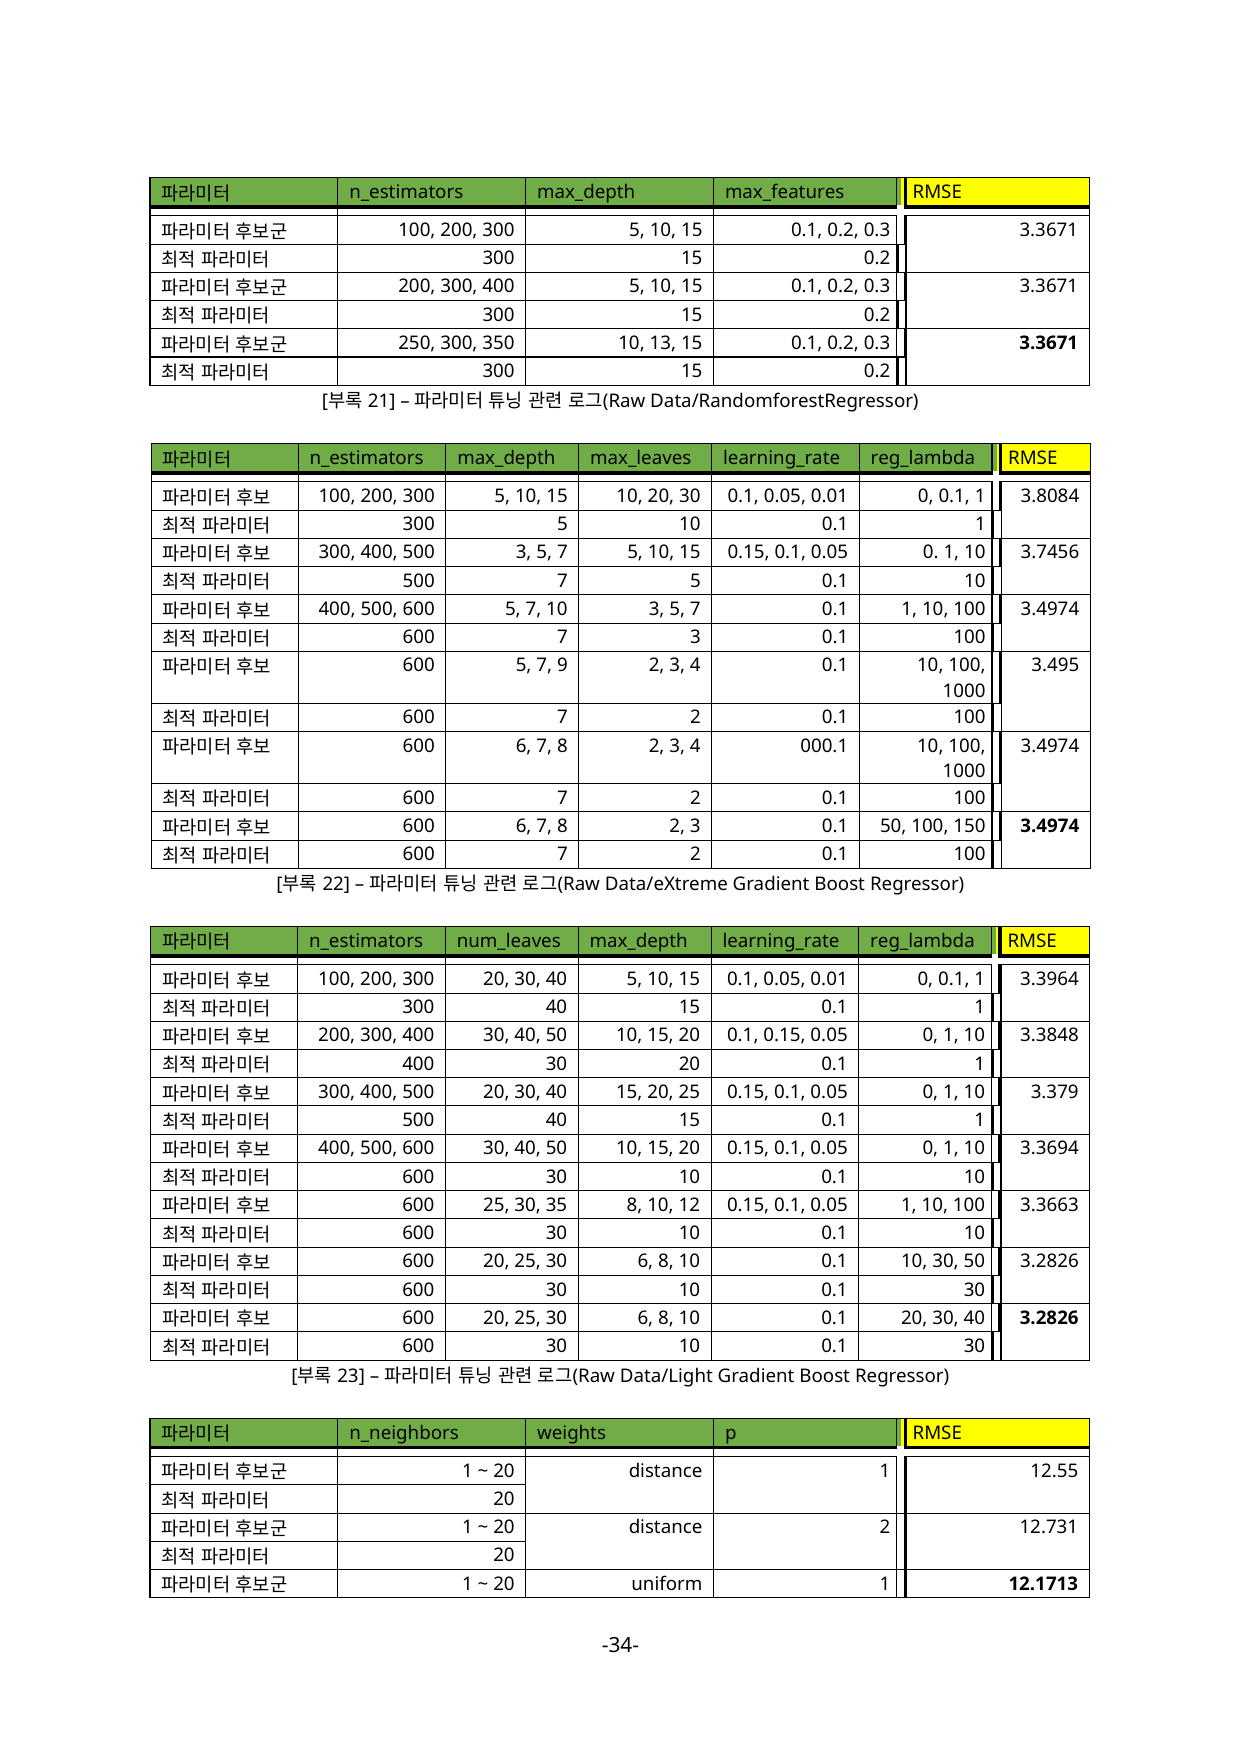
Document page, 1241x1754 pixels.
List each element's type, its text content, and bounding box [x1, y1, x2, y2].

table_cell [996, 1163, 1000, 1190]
table_cell 3.495 [1002, 652, 1090, 731]
table_cell 30 [446, 1276, 578, 1303]
table_header reg_lambda [859, 927, 991, 954]
table_cell 5 [446, 511, 578, 538]
table_cell 0.1, 0.2, 0.3 [714, 205, 901, 243]
table_cell 1 ~ 20 [338, 1514, 525, 1541]
table_cell 3.7456 [1002, 539, 1090, 594]
table_cell 15 [579, 1106, 711, 1134]
table_header max_leaves [579, 444, 711, 471]
table_cell 600 [298, 1163, 445, 1190]
table_cell 0.15, 0.1, 0.05 [712, 1135, 858, 1162]
table_cell 3.3671 [907, 273, 1089, 328]
table_cell 3.3964 [1002, 965, 1089, 1021]
table_cell 3.379 [1002, 1078, 1089, 1134]
table_cell 0.15, 0.1, 0.05 [712, 539, 859, 566]
table_cell 10 [579, 1276, 711, 1303]
table_cell 600 [299, 704, 445, 731]
table_cell 0.1 [712, 812, 859, 839]
table_cell 3.8084 [997, 471, 1090, 510]
table_header max_depth [579, 927, 711, 954]
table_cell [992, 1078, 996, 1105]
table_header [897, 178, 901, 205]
table_cell 7 [446, 624, 578, 651]
table_cell 최적 파라미터 [151, 1050, 297, 1077]
table_cell 0.1 [712, 511, 859, 538]
table_cell 0.1 [712, 841, 859, 868]
table_cell 600 [298, 1219, 445, 1247]
table_cell 30, 40, 50 [446, 1135, 578, 1162]
table_cell 2 [579, 784, 711, 811]
table_cell 1 [714, 1446, 901, 1512]
table_cell 최적 파라미터 [151, 1332, 297, 1359]
table_cell 100, 200, 300 [298, 965, 445, 992]
table_cell 3 [579, 624, 711, 651]
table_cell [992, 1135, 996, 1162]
table_cell 3.3964 [996, 954, 1089, 993]
table_cell 600 [298, 1191, 445, 1218]
table_cell 0.1 [712, 994, 858, 1021]
table_cell 최적 파라미터 [152, 704, 298, 731]
table_cell 파라미터 후보군 [151, 273, 337, 300]
table_header 파라미터 [151, 1419, 337, 1446]
table_cell 0.1 [712, 1248, 858, 1275]
table_cell 20 [579, 1050, 711, 1077]
table_cell 20 [338, 1542, 525, 1569]
table_cell 0.1 [712, 1219, 858, 1247]
table_cell 0.1 [712, 624, 859, 651]
table_header max_features [714, 178, 896, 205]
table_cell 200, 300, 400 [338, 273, 525, 300]
table_cell 12.1713 [907, 1570, 1089, 1597]
table_cell 2 [579, 704, 711, 731]
table_cell 7 [446, 784, 578, 811]
table_cell 3, 5, 7 [579, 595, 711, 622]
table_cell 파라미터 후보 [151, 1135, 297, 1162]
table_cell 10, 15, 20 [579, 1135, 711, 1162]
table_cell distance [526, 1457, 713, 1512]
table_cell 6, 7, 8 [446, 732, 578, 783]
table_cell 0.1 [712, 652, 859, 703]
table_cell 최적 파라미터 [151, 1485, 337, 1512]
table_cell 6, 7, 8 [446, 812, 578, 839]
table_cell 600 [298, 1276, 445, 1303]
table_cell 50, 100, 150 [860, 812, 991, 839]
table_cell 5 [579, 567, 711, 594]
table_header n_neighbors [338, 1419, 525, 1446]
table_cell 0.1 [712, 704, 859, 731]
table_cell 100 [860, 841, 991, 868]
table_cell 12.55 [901, 1446, 1089, 1512]
table_cell 400, 500, 600 [299, 595, 445, 622]
table_cell 8, 10, 12 [579, 1191, 711, 1218]
table_cell 3, 5, 7 [446, 539, 578, 566]
table_cell 3.2826 [1002, 1304, 1089, 1359]
table_cell 250, 300, 350 [338, 329, 525, 356]
table_cell 1 [859, 1050, 991, 1077]
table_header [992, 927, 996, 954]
table_cell 10, 15, 20 [579, 1022, 711, 1049]
table_cell 500 [298, 1106, 445, 1134]
table_cell 30, 40, 50 [446, 1022, 578, 1049]
table_cell 0, 0.1, 1 [860, 471, 997, 509]
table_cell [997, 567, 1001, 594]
table_cell 5, 10, 15 [579, 539, 711, 566]
table_cell 2 [714, 1514, 896, 1569]
table_cell 0, 1, 10 [859, 1135, 991, 1162]
table_cell 10, 30, 50 [859, 1248, 991, 1275]
table_cell 최적 파라미터 [151, 1219, 297, 1247]
table_cell 10 [860, 567, 991, 594]
table_cell 30 [446, 1332, 578, 1359]
table_header p [714, 1419, 896, 1446]
table_cell 1 [714, 1570, 896, 1597]
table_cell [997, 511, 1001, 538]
table_cell 파라미터 후보군 [151, 1457, 337, 1484]
table_cell 10 [859, 1163, 991, 1190]
table_cell 3.4974 [1002, 595, 1090, 651]
table_cell 0, 1, 10 [859, 1078, 991, 1105]
table_cell 최적 파라미터 [151, 245, 337, 272]
table_cell 최적 파라미터 [151, 1276, 297, 1303]
table_cell 파라미터 후보 [152, 732, 298, 783]
table_cell 000.1 [712, 732, 859, 783]
table_cell 200, 300, 400 [298, 1022, 445, 1049]
table_cell 10 [859, 1219, 991, 1247]
table_cell 100 [860, 784, 991, 811]
table_cell 0.2 [714, 245, 896, 272]
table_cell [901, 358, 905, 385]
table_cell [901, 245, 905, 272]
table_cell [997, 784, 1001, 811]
table_cell 20, 30, 40 [446, 1078, 578, 1105]
table_header learning_rate [712, 927, 858, 954]
text [부록 23] – 파라미터 튜닝 관련 로그(Raw Data/Light Gradient Boost Regressor) [150, 1361, 1090, 1388]
table_cell 파라미터 후보 [152, 812, 298, 839]
table_cell 0.1 [712, 1106, 858, 1134]
table_cell 1 [859, 1106, 991, 1134]
table_cell 0.15, 0.1, 0.05 [712, 1078, 858, 1105]
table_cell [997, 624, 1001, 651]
table_cell 400 [298, 1050, 445, 1077]
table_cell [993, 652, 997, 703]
table_cell 600 [298, 1304, 445, 1331]
table_cell 파라미터 후보 [152, 652, 298, 703]
table_cell 2 [579, 841, 711, 868]
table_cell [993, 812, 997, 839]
table_cell 10, 13, 15 [526, 329, 713, 356]
table_cell 600 [299, 841, 445, 868]
table_header RMSE [907, 1419, 1089, 1446]
table_cell 0.1 [712, 1304, 858, 1331]
table_cell 0.2 [714, 301, 896, 328]
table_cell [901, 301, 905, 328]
table_header 파라미터 [151, 927, 297, 954]
table_header n_estimators [298, 927, 445, 954]
table_cell 0.1, 0.2, 0.3 [714, 273, 896, 300]
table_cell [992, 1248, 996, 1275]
table_cell 5, 10, 15 [526, 273, 713, 300]
table_cell 40 [446, 1106, 578, 1134]
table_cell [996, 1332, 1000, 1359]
table_cell 파라미터 후보 [152, 539, 298, 566]
table_cell 0.1 [712, 1276, 858, 1303]
table_cell 600 [298, 1332, 445, 1359]
table_cell 파라미터 후보 [151, 1078, 297, 1105]
table_cell 파라미터 후보 [151, 1248, 297, 1275]
table_cell 최적 파라미터 [152, 841, 298, 868]
table_cell 10 [579, 1332, 711, 1359]
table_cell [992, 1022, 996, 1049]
table_cell 3.3671 [901, 205, 1089, 244]
table_cell 20, 25, 30 [446, 1248, 578, 1275]
table_cell 20 [338, 1485, 525, 1512]
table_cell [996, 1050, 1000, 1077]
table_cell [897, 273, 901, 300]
table_cell 5, 10, 15 [526, 216, 713, 243]
table_cell 1 ~ 20 [338, 1457, 525, 1484]
table_cell 5, 10, 15 [579, 965, 711, 992]
table_cell 파라미터 후보 [152, 595, 298, 622]
table_cell 25, 30, 35 [446, 1191, 578, 1218]
table_header RMSE [907, 178, 1089, 205]
table_cell 1 [860, 511, 991, 538]
table_cell 15, 20, 25 [579, 1078, 711, 1105]
table_cell 10 [579, 511, 711, 538]
table_cell 파라미터 후보 [152, 482, 298, 509]
table_cell 5, 7, 10 [446, 595, 578, 622]
table_cell 40 [446, 994, 578, 1021]
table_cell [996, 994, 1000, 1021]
text [부록 21] – 파라미터 튜닝 관련 로그(Raw Data/RandomforestRegressor) [150, 386, 1090, 413]
table_cell 파라미터 후보 [151, 965, 297, 992]
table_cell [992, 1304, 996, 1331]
table_cell 300, 400, 500 [299, 539, 445, 566]
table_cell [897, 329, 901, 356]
table_header max_depth [446, 444, 578, 471]
table_cell 100, 200, 300 [299, 482, 445, 509]
table_cell 파라미터 후보 [151, 1191, 297, 1218]
table_header num_leaves [446, 927, 578, 954]
table_cell 파라미터 후보 [151, 1304, 297, 1331]
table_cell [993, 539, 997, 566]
table_cell 최적 파라미터 [152, 511, 298, 538]
table_cell 파라미터 후보군 [151, 216, 337, 243]
table_cell 300 [298, 994, 445, 1021]
table_header max_depth [526, 178, 713, 205]
table_header weights [526, 1419, 713, 1446]
table_cell 2, 3, 4 [579, 732, 711, 783]
table_cell 600 [298, 1248, 445, 1275]
table_cell 20, 25, 30 [446, 1304, 578, 1331]
table_cell 15 [579, 994, 711, 1021]
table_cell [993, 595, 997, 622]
table_cell 0.1 [712, 1050, 858, 1077]
table_cell 3.4974 [1002, 732, 1090, 811]
table_cell 3.2826 [1002, 1248, 1089, 1303]
table_cell 10 [579, 1163, 711, 1190]
table_cell 600 [299, 784, 445, 811]
table_cell 최적 파라미터 [151, 1163, 297, 1190]
table_cell 2, 3, 4 [579, 652, 711, 703]
table_cell 30 [859, 1276, 991, 1303]
table_cell distance [526, 1514, 713, 1569]
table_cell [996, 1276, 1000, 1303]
table_cell 7 [446, 841, 578, 868]
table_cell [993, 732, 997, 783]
table_cell 0.1, 0.05, 0.01 [712, 482, 859, 509]
table_cell 10, 100, 1000 [860, 732, 991, 783]
table_cell 15 [526, 301, 713, 328]
table_cell 파라미터 후보 [151, 1022, 297, 1049]
table_cell 15 [526, 245, 713, 272]
table_cell 0.1 [712, 1332, 858, 1359]
table_cell 0. 1, 10 [860, 539, 991, 566]
table_cell 0.2 [714, 358, 896, 385]
table_cell 12.731 [907, 1514, 1089, 1569]
table_cell 최적 파라미터 [152, 567, 298, 594]
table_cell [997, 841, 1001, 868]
table_cell uniform [526, 1570, 713, 1597]
table_cell 30 [446, 1219, 578, 1247]
table_cell 3.4974 [1002, 812, 1090, 868]
table_cell 100 [860, 624, 991, 651]
table_cell 10, 100, 1000 [860, 652, 991, 703]
table_header 파라미터 [151, 178, 337, 205]
table_cell 0.1 [712, 1163, 858, 1190]
table_cell 파라미터 후보군 [151, 1570, 337, 1597]
table_header learning_rate [712, 444, 859, 471]
table_cell 400, 500, 600 [298, 1135, 445, 1162]
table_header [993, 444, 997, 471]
table_cell 300, 400, 500 [298, 1078, 445, 1105]
table_cell 20, 30, 40 [859, 1304, 991, 1331]
table_cell 3.3848 [1002, 1022, 1089, 1077]
table_cell 300 [338, 358, 525, 385]
table_cell 300 [338, 301, 525, 328]
table_header RMSE [1002, 927, 1089, 954]
table_cell 최적 파라미터 [152, 624, 298, 651]
table_cell 0, 1, 10 [859, 1022, 991, 1049]
table_header n_estimators [338, 178, 525, 205]
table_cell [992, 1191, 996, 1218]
table_cell 0.1 [712, 595, 859, 622]
table_cell 600 [299, 624, 445, 651]
table_cell 6, 8, 10 [579, 1248, 711, 1275]
table_cell 1 ~ 20 [338, 1570, 525, 1597]
table_cell 3.3671 [907, 329, 1089, 385]
table_cell 5, 10, 15 [446, 482, 578, 509]
table_header RMSE [1002, 444, 1090, 471]
table_cell 100, 200, 300 [338, 216, 525, 243]
table_cell 7 [446, 704, 578, 731]
table_cell 30 [859, 1332, 991, 1359]
table_cell 최적 파라미터 [151, 1106, 297, 1134]
table_cell 0, 0.1, 1 [859, 954, 996, 992]
table_cell 500 [299, 567, 445, 594]
table_cell 20, 30, 40 [446, 965, 578, 992]
table_header 파라미터 [152, 444, 298, 471]
table_cell 최적 파라미터 [151, 994, 297, 1021]
table_cell 0.15, 0.1, 0.05 [712, 1191, 858, 1218]
table_cell 10 [579, 1219, 711, 1247]
table_cell 1, 10, 100 [859, 1191, 991, 1218]
table_cell 600 [299, 732, 445, 783]
table_cell 0.1, 0.2, 0.3 [714, 329, 896, 356]
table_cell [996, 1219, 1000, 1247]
table_header n_estimators [299, 444, 445, 471]
table_cell 0.1, 0.15, 0.05 [712, 1022, 858, 1049]
table_cell 10, 20, 30 [579, 482, 711, 509]
table_cell 0.1, 0.05, 0.01 [712, 965, 858, 992]
table_header reg_lambda [860, 444, 991, 471]
table_cell 600 [299, 652, 445, 703]
table_cell 7 [446, 567, 578, 594]
table_cell 3.8084 [1002, 482, 1090, 538]
table_cell 파라미터 후보군 [151, 1514, 337, 1541]
table_cell 300 [338, 245, 525, 272]
table_cell 2, 3 [579, 812, 711, 839]
text [부록 22] – 파라미터 튜닝 관련 로그(Raw Data/eXtreme Gradient Boost Regressor) [150, 869, 1090, 896]
table_cell 30 [446, 1050, 578, 1077]
table_cell 0.1 [712, 567, 859, 594]
table_cell 최적 파라미터 [151, 358, 337, 385]
table_cell 1, 10, 100 [860, 595, 991, 622]
table_cell 5, 7, 9 [446, 652, 578, 703]
table_cell 30 [446, 1163, 578, 1190]
table_cell 6, 8, 10 [579, 1304, 711, 1331]
table_cell 최적 파라미터 [152, 784, 298, 811]
table_cell 최적 파라미터 [151, 1542, 337, 1569]
table_cell 파라미터 후보군 [151, 329, 337, 356]
table_cell 0.1 [712, 784, 859, 811]
table_cell 300 [299, 511, 445, 538]
table_cell 3.3663 [1002, 1191, 1089, 1247]
table_cell 최적 파라미터 [151, 301, 337, 328]
table_cell 1 [859, 994, 991, 1021]
table_cell 3.3671 [907, 216, 1089, 272]
table_cell 3.3694 [1002, 1135, 1089, 1190]
table_cell 100 [860, 704, 991, 731]
table_cell 15 [526, 358, 713, 385]
table_cell 600 [299, 812, 445, 839]
